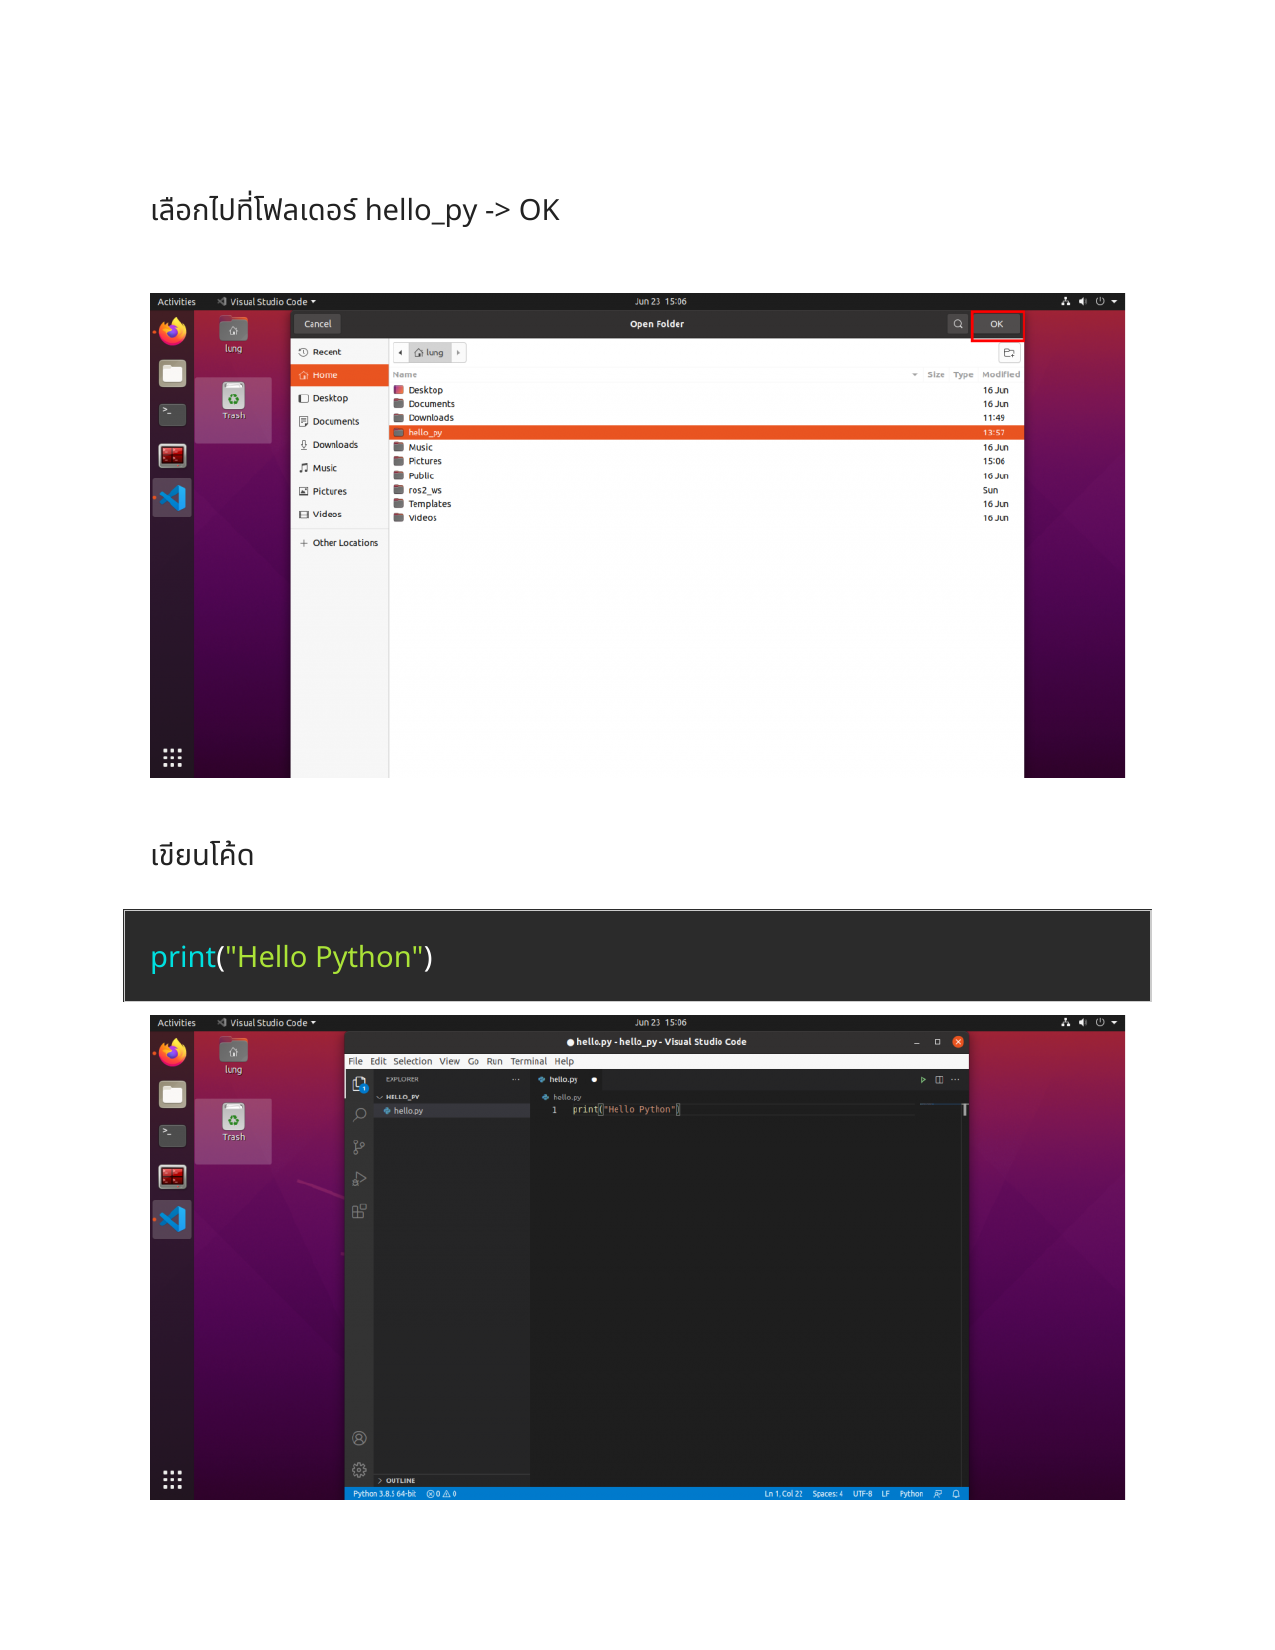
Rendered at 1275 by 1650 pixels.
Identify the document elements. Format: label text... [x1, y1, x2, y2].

text print("Hello Python") [125, 911, 1150, 1001]
picture [150, 293, 1125, 778]
picture [150, 1015, 1125, 1500]
text เลือกไปที่โฟลเดอร์ hello_py -> OK [150, 150, 1125, 262]
text เขียนโค้ด [150, 794, 1125, 878]
